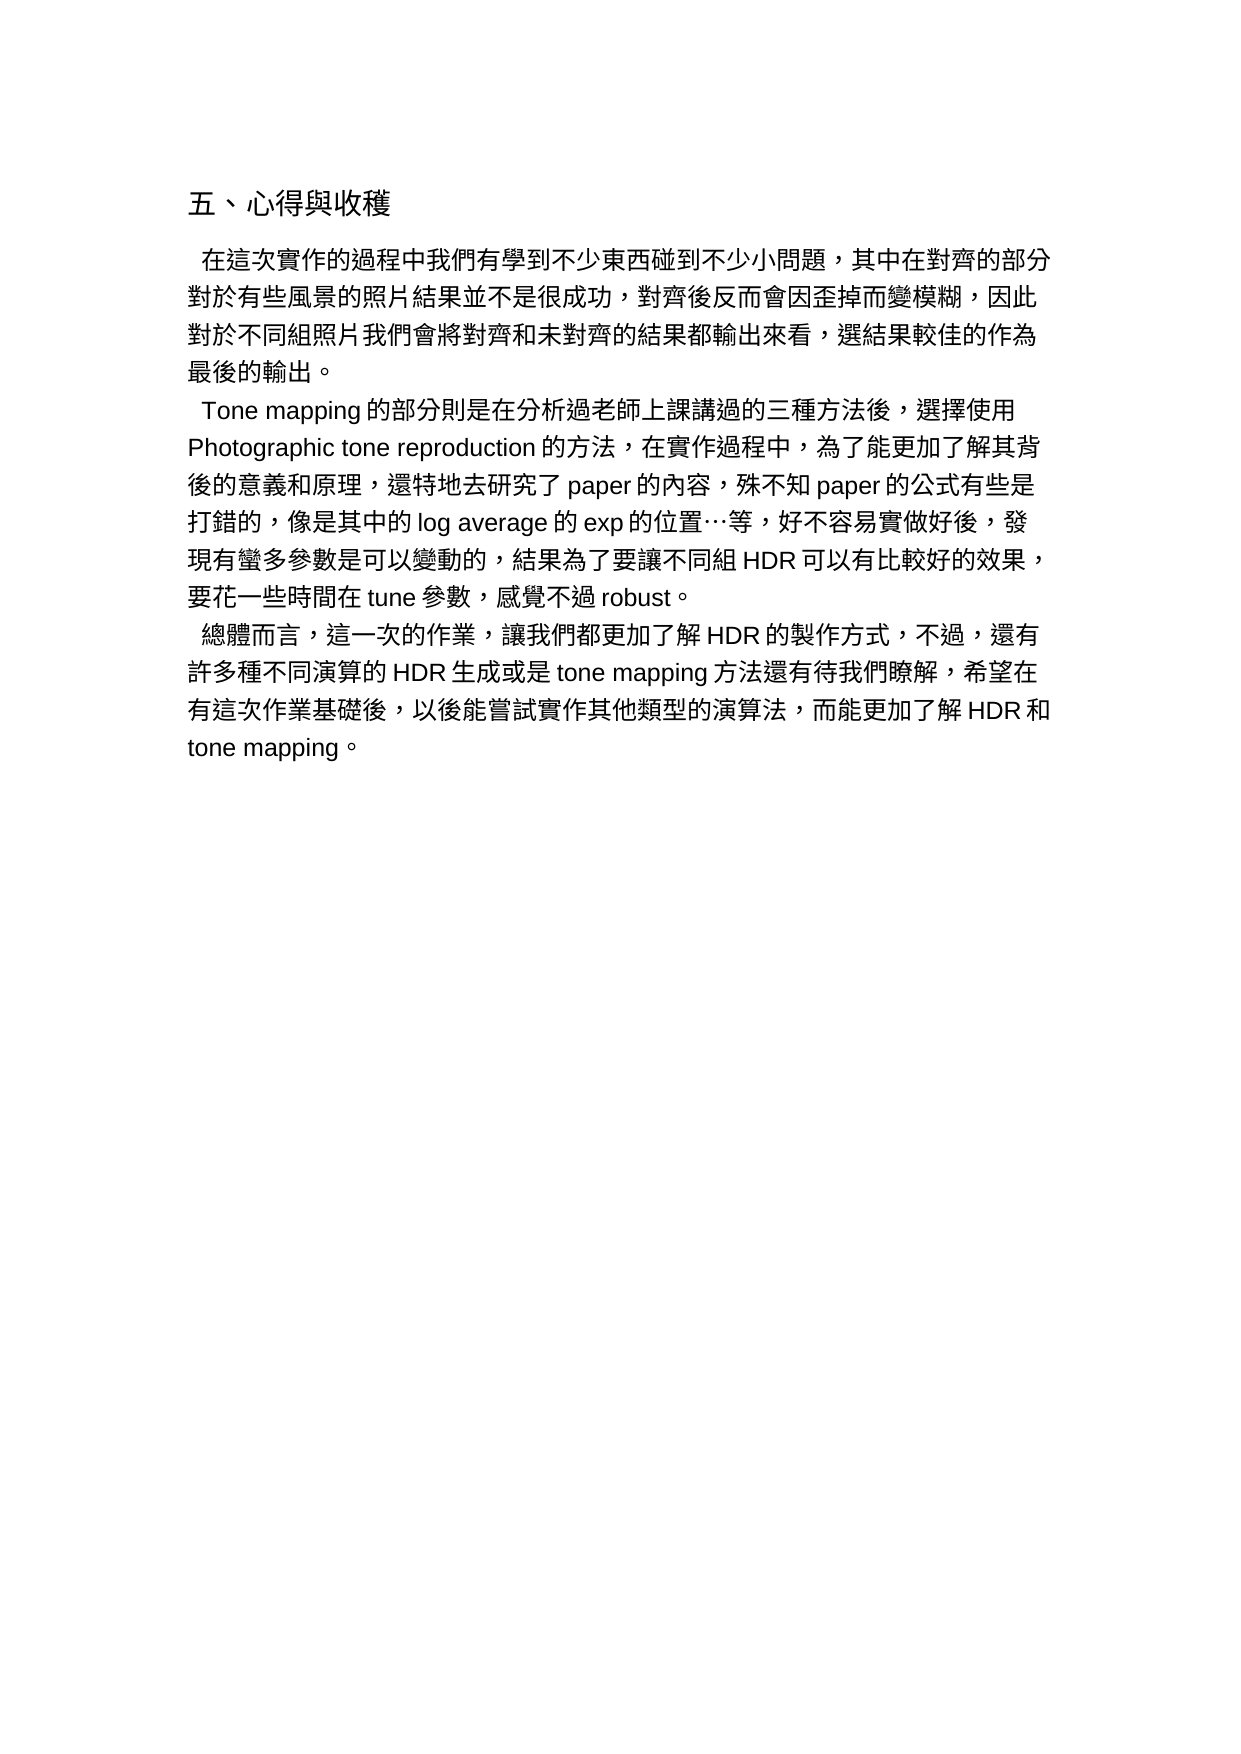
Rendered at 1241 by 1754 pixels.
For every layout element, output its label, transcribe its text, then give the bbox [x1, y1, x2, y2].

text 五、心得與收穫 [187, 164, 1053, 239]
text 總體而言，這一次的作業，讓我們都更加了解HDR的製作方式，不過，還有許多種不同演算的HDR生成或是tone mapping方法還有待我們瞭解，希望在有這次作業基礎後，以後能嘗試實作其他類型的演算法，而能更加了解HDR和tone mapping。 [187, 614, 1053, 764]
text 在這次實作的過程中我們有學到不少東西碰到不少小問題，其中在對齊的部分對於有些風景的照片結果並不是很成功，對齊後反而會因歪掉而變模糊，因此對於不同組照片我們會將對齊和未對齊的結果都輸出來看，選結果較佳的作為最後的輸出。 [187, 239, 1053, 389]
text Tone mapping的部分則是在分析過老師上課講過的三種方法後，選擇使用Photographic tone reproduction的方法，在實作過程中，為了能更加了解其背後的意義和原理，還特地去研究了paper的內容，殊不知paper的公式有些是打錯的，像是其中的log average的exp的位置…等，好不容易實做好後，發現有蠻多參數是可以變動的，結果為了要讓不同組HDR可以有比較好的效果，要花一些時間在tune參數，感覺不過robust。 [187, 389, 1053, 614]
